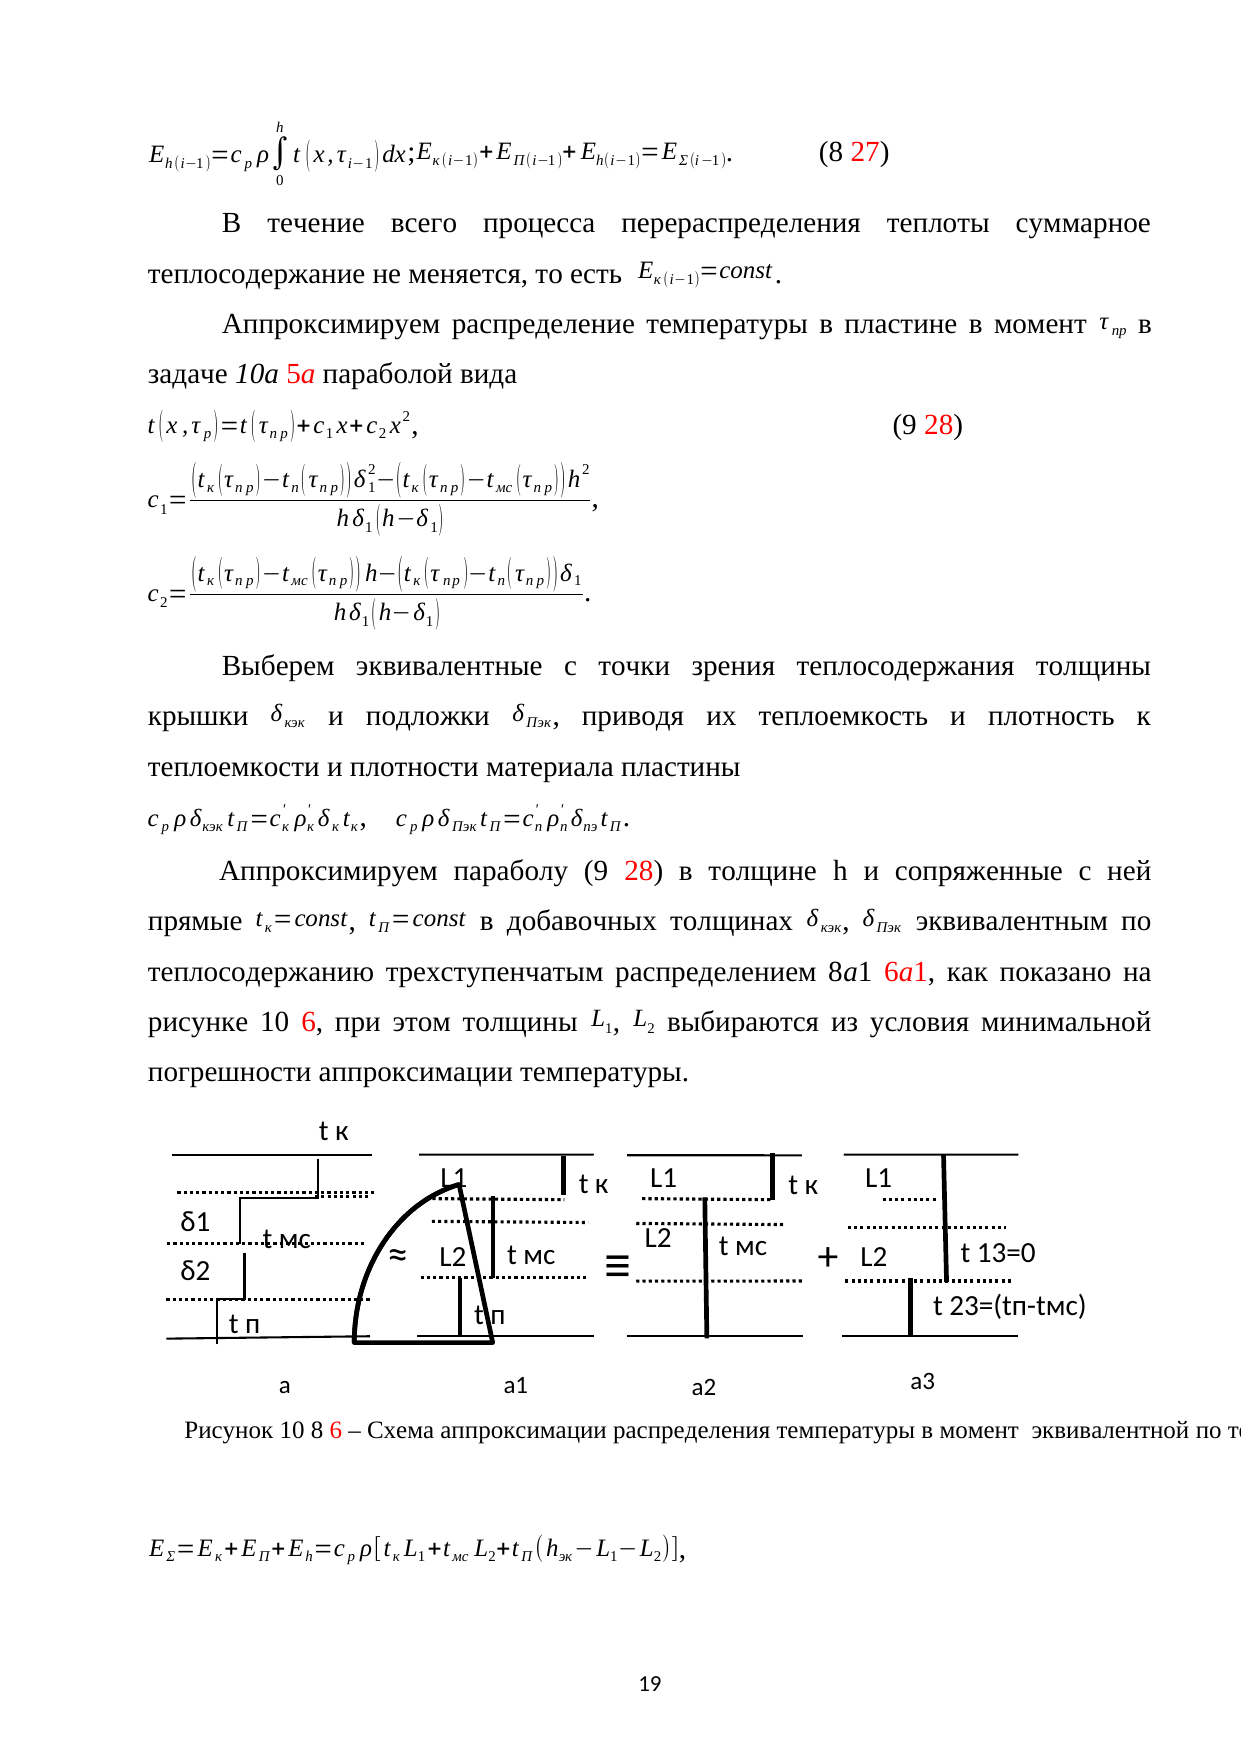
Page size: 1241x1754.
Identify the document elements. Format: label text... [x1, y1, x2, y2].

text В течение всего процесса перераспределения теплоты суммарное теплосодержание не меняется, то есть . [148, 206, 1152, 289]
text Аппроксимируем параболу (9 28) в толщине h и сопряженные с ней прямые , в добавочных толщинах , эквивалентным по теплосодержанию трехступенчатым распределением 8а1 6а1, как показано на рисунке 10 6, при этом толщины , выбираются из условия минимальной погрешности аппроксимации температуры. [148, 853, 1152, 1088]
text Аппроксимируем распределение температуры в пластине в момент в задаче 10a 5а параболой вида [148, 306, 1152, 390]
text , [148, 1532, 1152, 1567]
text . [148, 554, 1152, 631]
text ;. (8 27) [148, 118, 1152, 189]
text , . [148, 799, 1152, 836]
text Выберем эквивалентные с точки зрения теплосодержания толщины крышки и подложки , приводя их теплоемкость и плотность к теплоемкости и плотности материала пластины [148, 648, 1152, 782]
text , [148, 461, 1152, 538]
text , (9 28) [148, 407, 1152, 444]
